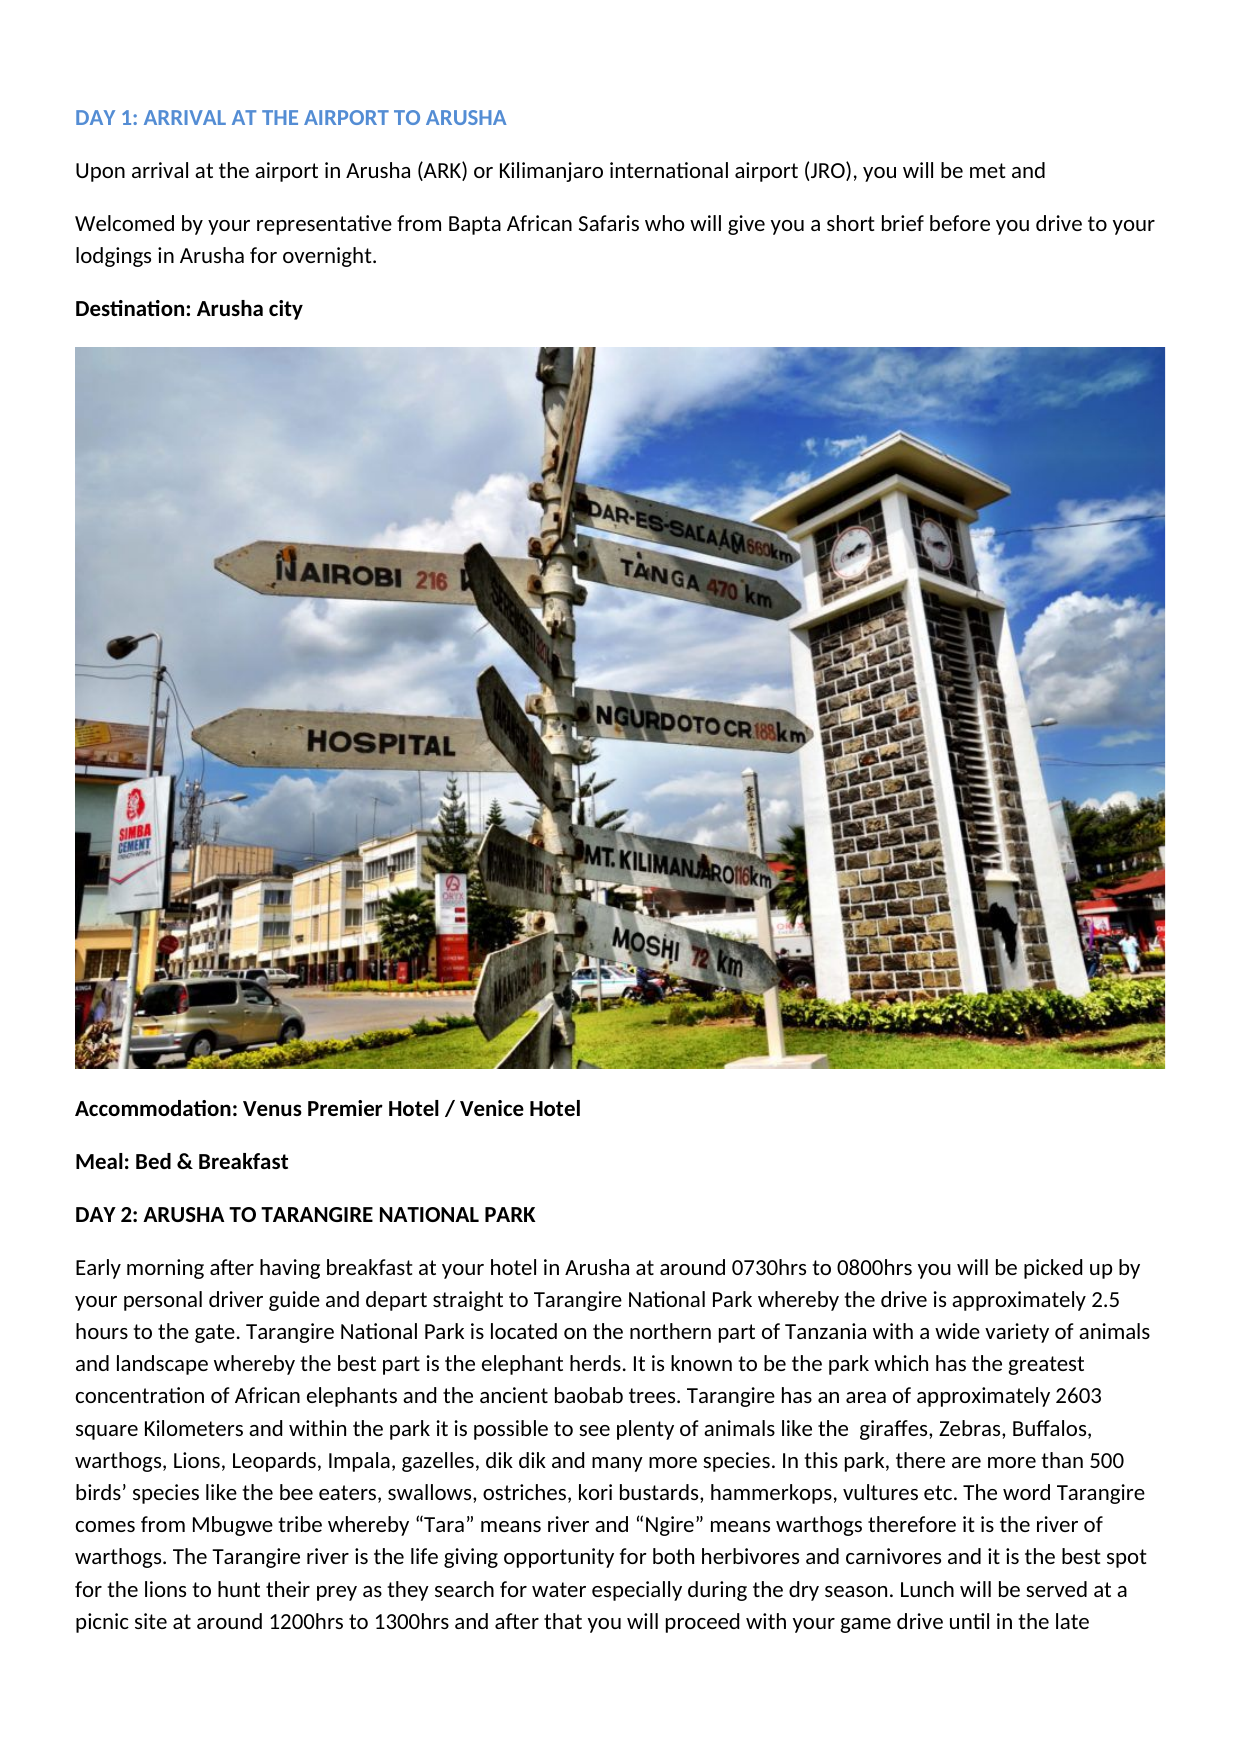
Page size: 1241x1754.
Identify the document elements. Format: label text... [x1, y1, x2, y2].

picture [75, 347, 1166, 1069]
text Welcomed by your representative from Bapta African Safaris who will give you a short brief before you drive to your lodgings in Arusha for overnight. [75, 209, 1165, 269]
text DAY 1: ARRIVAL AT THE AIRPORT TO ARUSHA [75, 103, 1165, 131]
text Accommodation: Venus Premier Hotel / Venice Hotel [75, 1094, 1165, 1122]
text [75, 1253, 1165, 1635]
text Destination: Arusha city [75, 294, 1165, 322]
text DAY 2: ARUSHA TO TARANGIRE NATIONAL PARK [75, 1200, 1165, 1228]
text Upon arrival at the airport in Arusha (ARK) or Kilimanjaro international airport (JRO), you will be met and [75, 156, 1165, 184]
text Meal: Bed & Breakfast [75, 1147, 1165, 1175]
